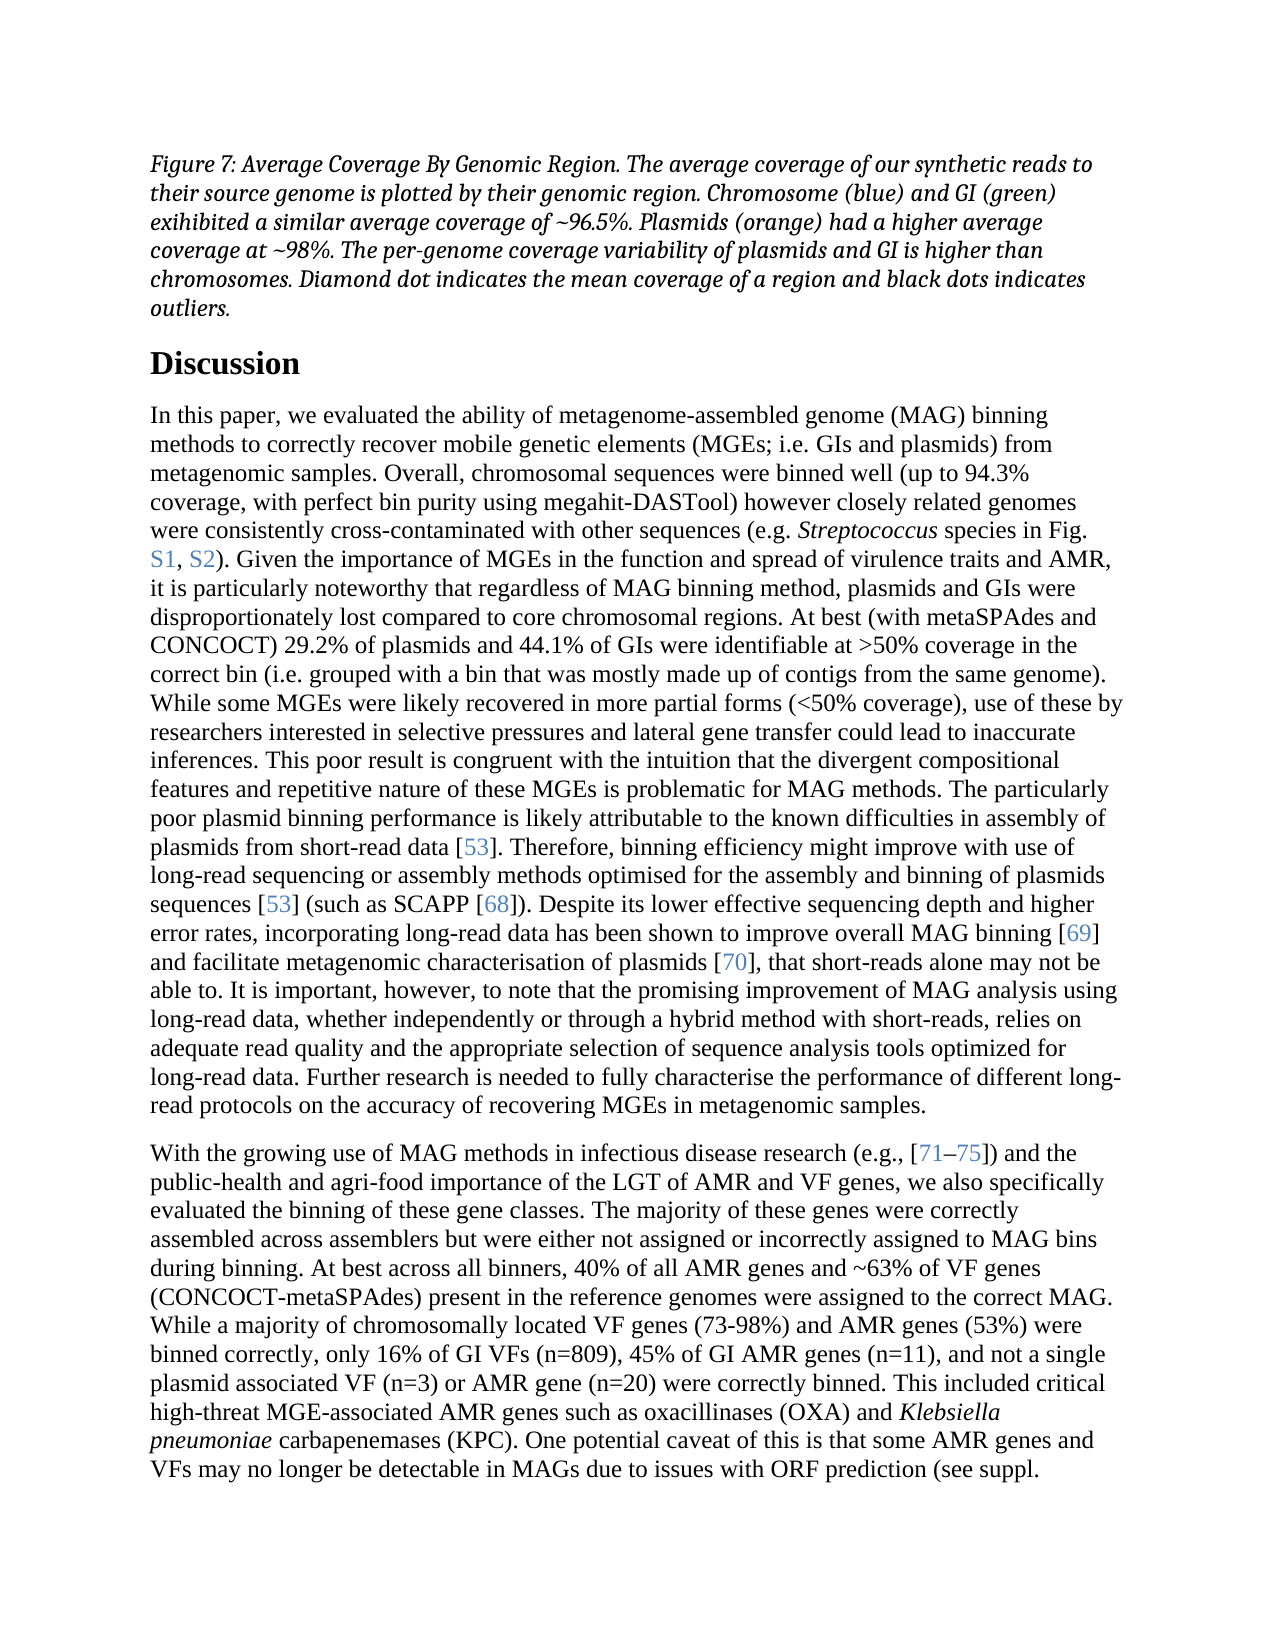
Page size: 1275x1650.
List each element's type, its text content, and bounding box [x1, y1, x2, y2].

text Figure 7: Average Coverage By Genomic Region. The average coverage of our synthetic reads to their source genome is plotted by their genomic region. Chromosome (blue) and GI (green) exihibited a similar average coverage of ~96.5%. Plasmids (orange) had a higher average coverage at ~98%. The per-genome coverage variability of plasmids and GI is higher than chromosomes. Diamond dot indicates the mean coverage of a region and black dots indicates outliers. [150, 150, 1125, 322]
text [150, 1138, 1125, 1483]
text In this paper, we evaluated the ability of metagenome-assembled genome (MAG) binning methods to correctly recover mobile genetic elements (MGEs; i.e. GIs and plasmids) from metagenomic samples. Overall, chromosomal sequences were binned well (up to 94.3% coverage, with perfect bin purity using megahit-DASTool) however closely related genomes were consistently cross-contaminated with other sequences (e.g. Streptococcus species in Fig. S1, S2). Given the importance of MGEs in the function and spread of virulence traits and AMR, it is particularly noteworthy that regardless of MAG binning method, plasmids and GIs were disproportionately lost compared to core chromosomal regions. At best (with metaSPAdes and CONCOCT) 29.2% of plasmids and 44.1% of GIs were identifiable at >50% coverage in the correct bin (i.e. grouped with a bin that was mostly made up of contigs from the same genome). While some MGEs were likely recovered in more partial forms (<50% coverage), use of these by researchers interested in selective pressures and lateral gene transfer could lead to inaccurate inferences. This poor result is congruent with the intuition that the divergent compositional features and repetitive nature of these MGEs is problematic for MAG methods. The particularly poor plasmid binning performance is likely attributable to the known difficulties in assembly of plasmids from short-read data [53]. Therefore, binning efficiency might improve with use of long-read sequencing or assembly methods optimised for the assembly and binning of plasmids sequences [53] (such as SCAPP [68]). Despite its lower effective sequencing depth and higher error rates, incorporating long-read data has been shown to improve overall MAG binning [69] and facilitate metagenomic characterisation of plasmids [70], that short-reads alone may not be able to. It is important, however, to note that the promising improvement of MAG analysis using long-read data, whether independently or through a hybrid method with short-reads, relies on adequate read quality and the appropriate selection of sequence analysis tools optimized for long-read data. Further research is needed to fully characterise the performance of different long-read protocols on the accuracy of recovering MGEs in metagenomic samples. [150, 400, 1125, 1119]
subtitle Discussion [150, 343, 1125, 382]
